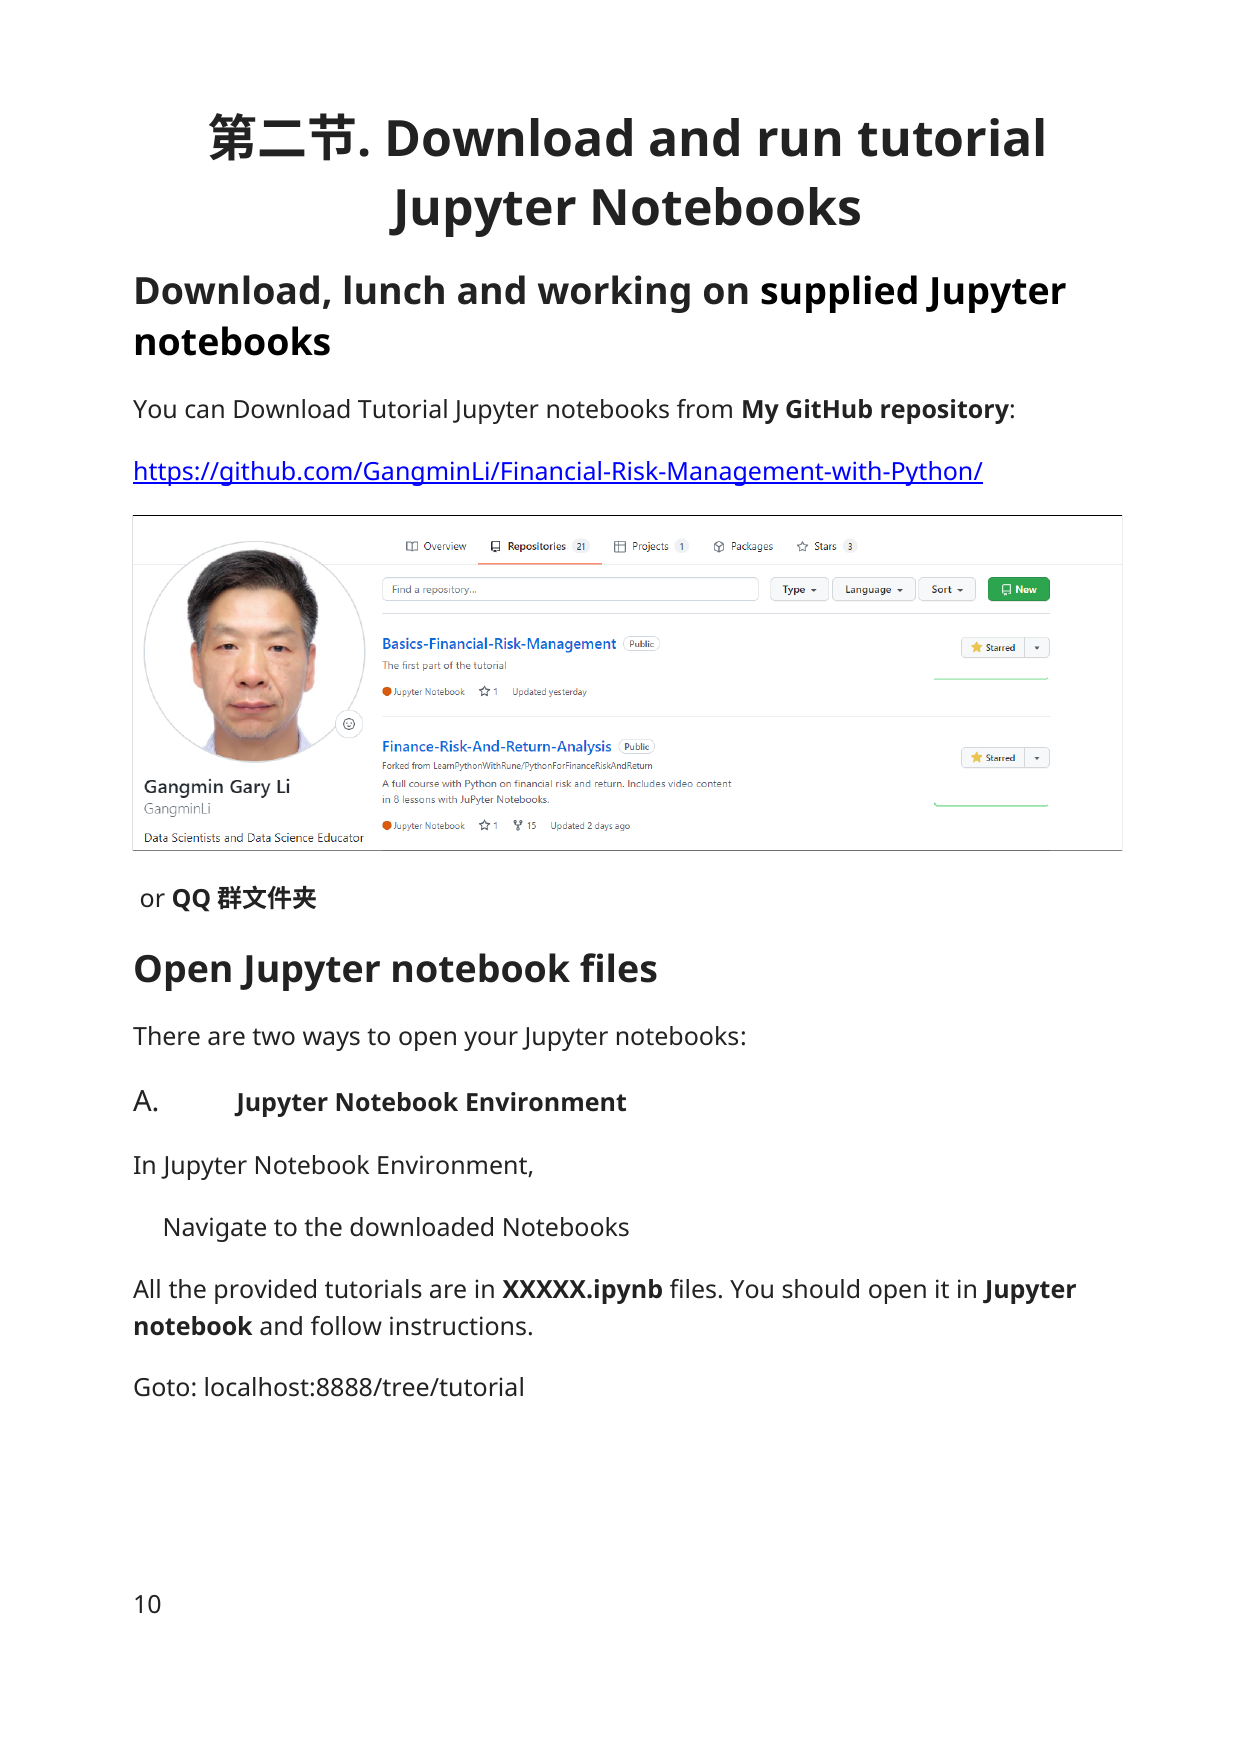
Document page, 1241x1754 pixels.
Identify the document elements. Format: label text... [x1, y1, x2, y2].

text You can Download Tutorial Jupyter notebooks from My GitHub repository: [133, 392, 1122, 426]
text or QQ 群文件夹 [133, 878, 1122, 914]
subtitle Download, lunch and working on supplied Jupyter notebooks [133, 265, 1122, 367]
text Navigate to the downloaded Notebooks [162, 1210, 1122, 1244]
text All the provided tutorials are in XXXXX.ipynb files. You should open it in Jupyter notebook and follow instructions. [133, 1271, 1122, 1342]
subtitle Open Jupyter notebook files [133, 942, 1122, 993]
subtitle 第二节. Download and run tutorial Jupyter Notebooks [133, 99, 1122, 240]
text In Jupyter Notebook Environment, [133, 1148, 1122, 1182]
list Jupyter Notebook Environment [133, 1080, 1122, 1120]
text Goto: localhost:8888/tree/tutorial [133, 1370, 1122, 1404]
picture [132, 515, 1123, 851]
text https://github.com/GangminLi/Financial-Risk-Management-with-Python/ [133, 453, 1122, 488]
text There are two ways to open your Jupyter notebooks: [133, 1018, 1122, 1052]
